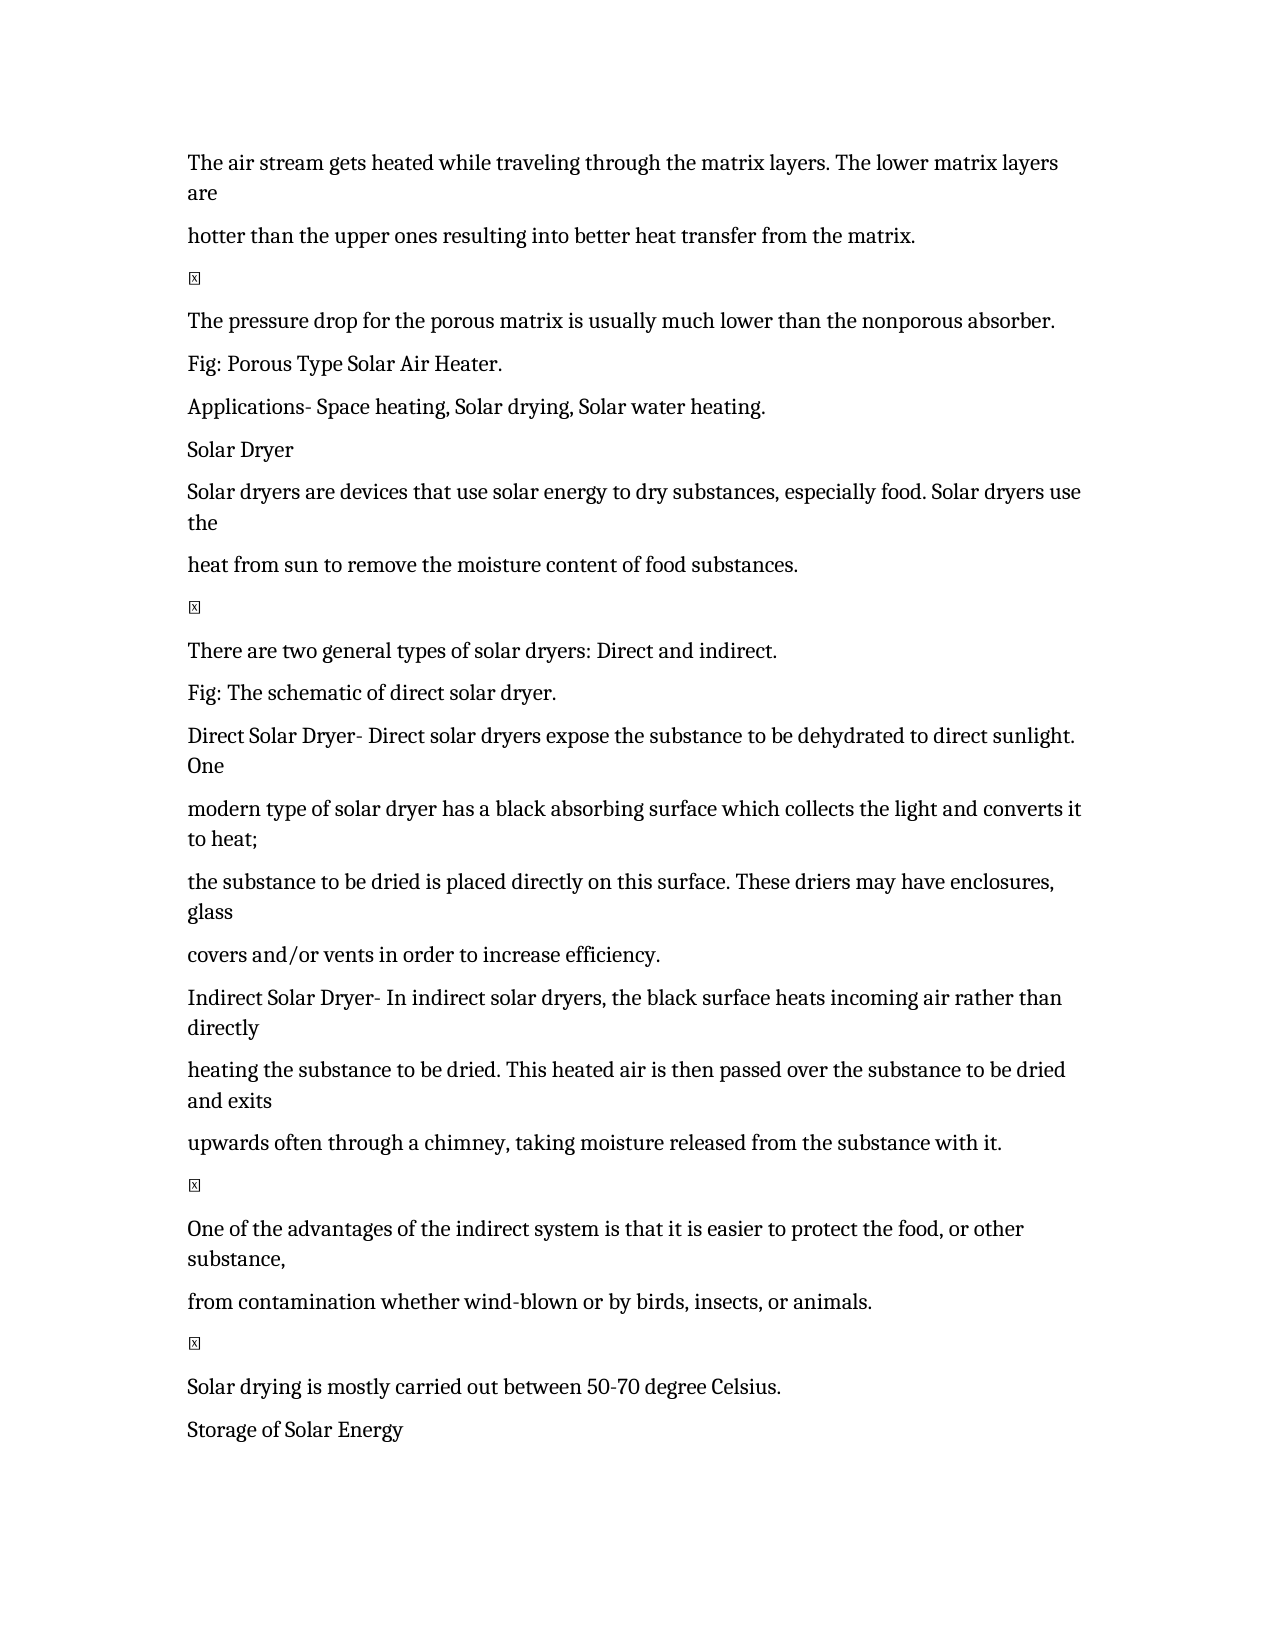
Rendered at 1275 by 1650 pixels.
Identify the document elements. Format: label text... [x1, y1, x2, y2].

text The pressure drop for the porous matrix is usually much lower than the nonporous absorber. [187, 308, 1087, 335]
text  [187, 1173, 1087, 1199]
text heat from sun to remove the moisture content of food substances. [187, 552, 1087, 578]
text hotter than the upper ones resulting into better heat transfer from the matrix. [187, 223, 1087, 249]
text the substance to be dried is placed directly on this surface. These driers may have enclosures, glass [187, 869, 1087, 925]
text Direct Solar Dryer- Direct solar dryers expose the substance to be dehydrated to direct sunlight. One [187, 723, 1087, 779]
text from contamination whether wind-blown or by birds, insects, or animals. [187, 1288, 1087, 1315]
text  [187, 1331, 1087, 1358]
text Fig: The schematic of direct solar dryer. [187, 680, 1087, 707]
text covers and/or vents in order to increase efficiency. [187, 942, 1087, 968]
text The air stream gets heated while traveling through the matrix layers. The lower matrix layers are [187, 150, 1087, 207]
text heating the substance to be dried. This heated air is then passed over the substance to be dried and exits [187, 1057, 1087, 1114]
text One of the advantages of the indirect system is that it is easier to protect the food, or other substance, [187, 1216, 1087, 1272]
text Applications- Space heating, Solar drying, Solar water heating. [187, 394, 1087, 420]
text Fig: Porous Type Solar Air Heater. [187, 351, 1087, 377]
text Storage of Solar Energy [187, 1417, 1087, 1443]
text Indirect Solar Dryer- In indirect solar dryers, the black surface heats incoming air rather than directly [187, 984, 1087, 1041]
text upwards often through a chimney, taking moisture released from the substance with it. [187, 1130, 1087, 1157]
text  [187, 266, 1087, 292]
text There are two general types of solar dryers: Direct and indirect. [187, 637, 1087, 664]
text Solar dryers are devices that use solar energy to dry substances, especially food. Solar dryers use the [187, 479, 1087, 536]
text  [187, 595, 1087, 621]
text Solar Dryer [187, 436, 1087, 463]
text modern type of solar dryer has a black absorbing surface which collects the light and converts it to heat; [187, 796, 1087, 852]
text Solar drying is mostly carried out between 50-70 degree Celsius. [187, 1374, 1087, 1400]
